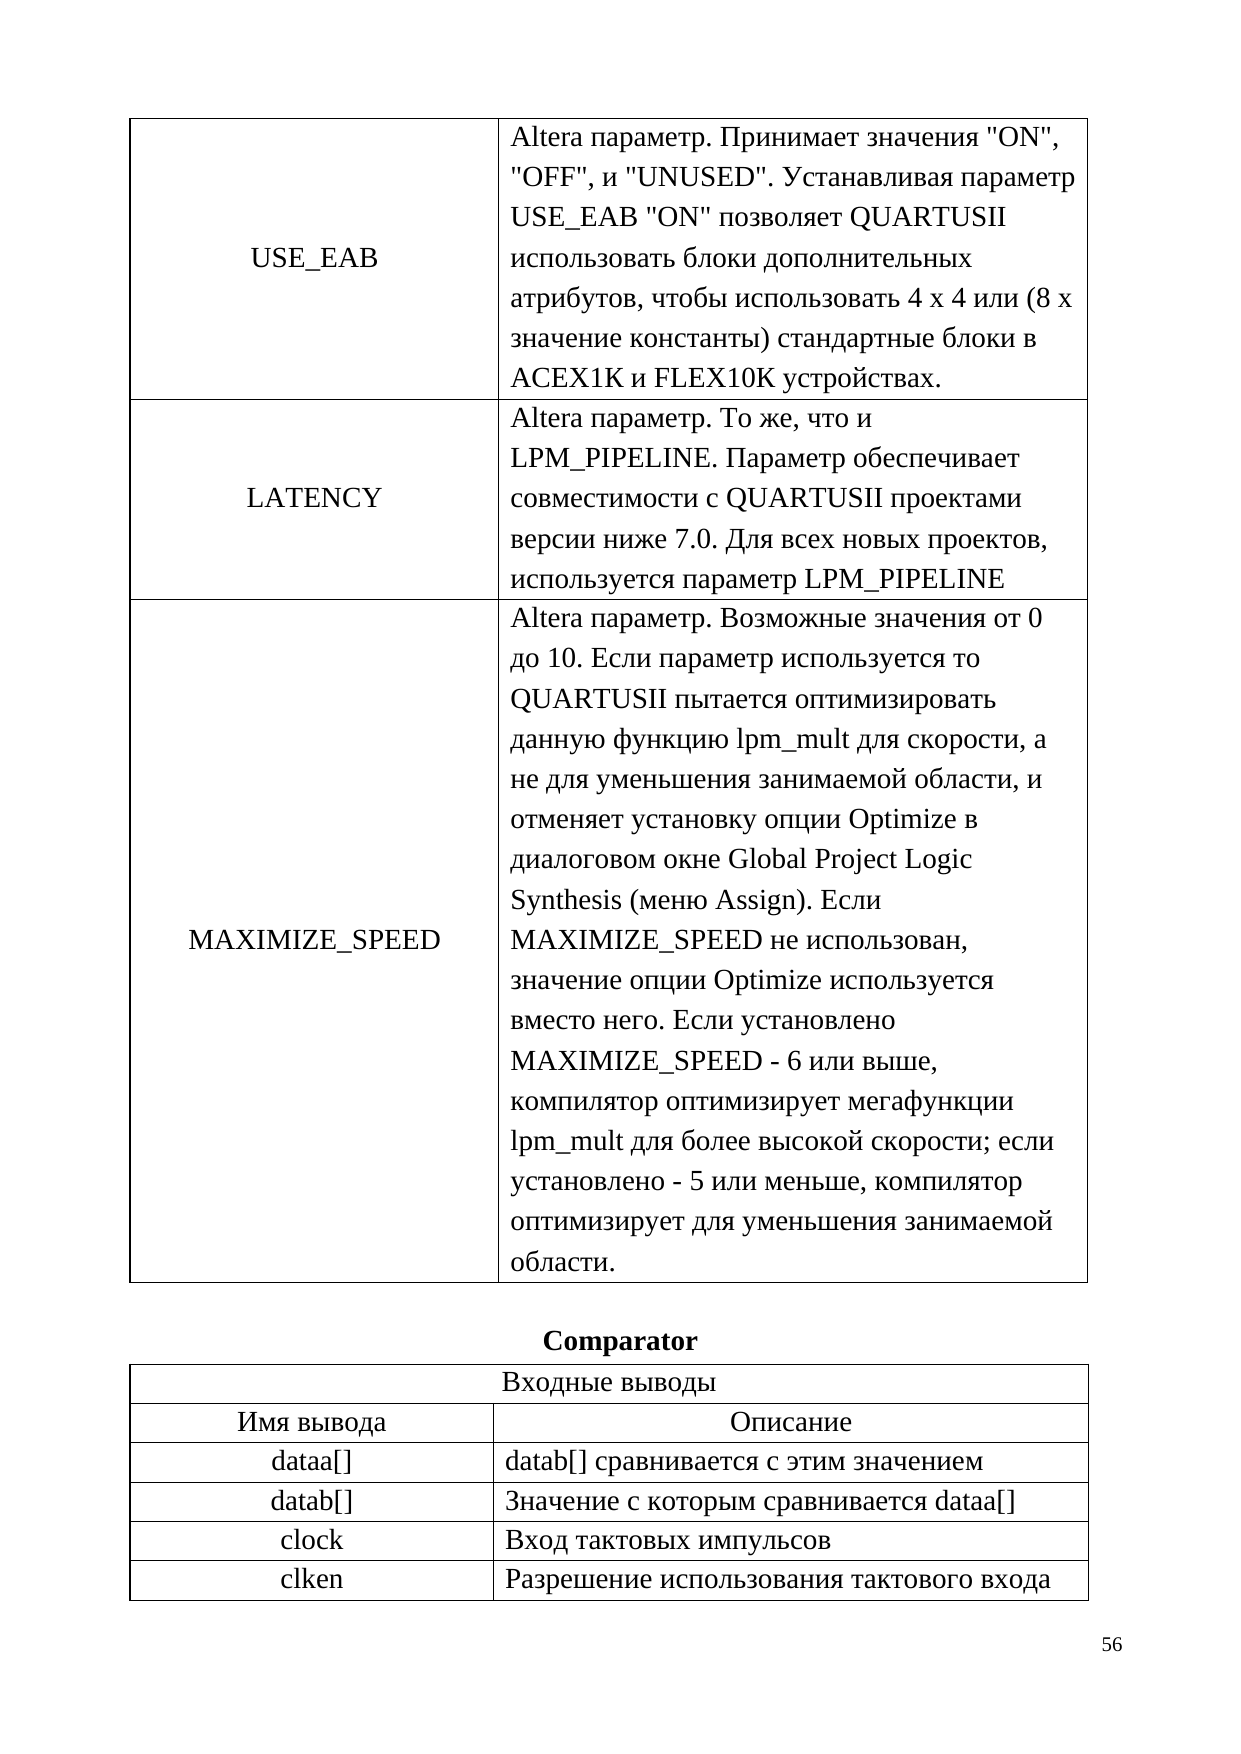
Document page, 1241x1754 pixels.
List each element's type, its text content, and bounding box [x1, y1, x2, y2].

table_cell USE_EAB [131, 119, 498, 399]
table_cell Описание [494, 1404, 1088, 1442]
table_cell Altera параметр. Принимает значения "ON", "OFF", и "UNUSED". Устанавливая параметр USE_EAB "ON" позволяет QUARTUSII использовать блоки дополнительных атрибутов, чтобы использовать 4 x 4 или (8 x значение константы) стандартные блоки в ACEX1К и FLEX10К устройствах. [499, 119, 1087, 399]
table_cell datab[] сравнивается с этим значением [494, 1443, 1088, 1482]
table_cell Разрешение использования тактового входа [494, 1561, 1088, 1600]
table_cell MAXIMIZE_SPEED [131, 600, 498, 1282]
table_header Входные выводы [131, 1365, 1088, 1403]
table_cell clken [131, 1561, 493, 1600]
table_cell LATENCY [131, 400, 498, 599]
table_cell Altera параметр. Возможные значения от 0 до 10. Если параметр используется то QUARTUSII пытается оптимизировать данную функцию lpm_mult для скорости, а не для уменьшения занимаемой области, и отменяет установку опции Optimize в диалоговом окне Global Project Logic Synthesis (меню Assign). Если MAXIMIZE_SPEED не использован, значение опции Optimize используется вместо него. Если установлено MAXIMIZE_SPEED - 6 или выше, компилятор оптимизирует мегафункции lpm_mult для более высокой скорости; если установлено - 5 или меньше, компилятор оптимизирует для уменьшения занимаемой области. [499, 600, 1087, 1282]
table_cell datab[] [131, 1483, 493, 1521]
table_cell dataa[] [131, 1443, 493, 1482]
table_cell Altera параметр. То же, что и LPM_PIPELINE. Параметр обеспечивает совместимости с QUARTUSII проектами версии ниже 7.0. Для всех новых проектов, используется параметр LPM_PIPELINE [499, 400, 1087, 599]
table_cell clock [131, 1522, 493, 1560]
table_cell Имя вывода [131, 1404, 493, 1442]
text Comparator [118, 1323, 1122, 1357]
table_cell Значение с которым сравнивается dataа[] [494, 1483, 1088, 1521]
table_cell Вход тактовых импульсов [494, 1522, 1088, 1560]
